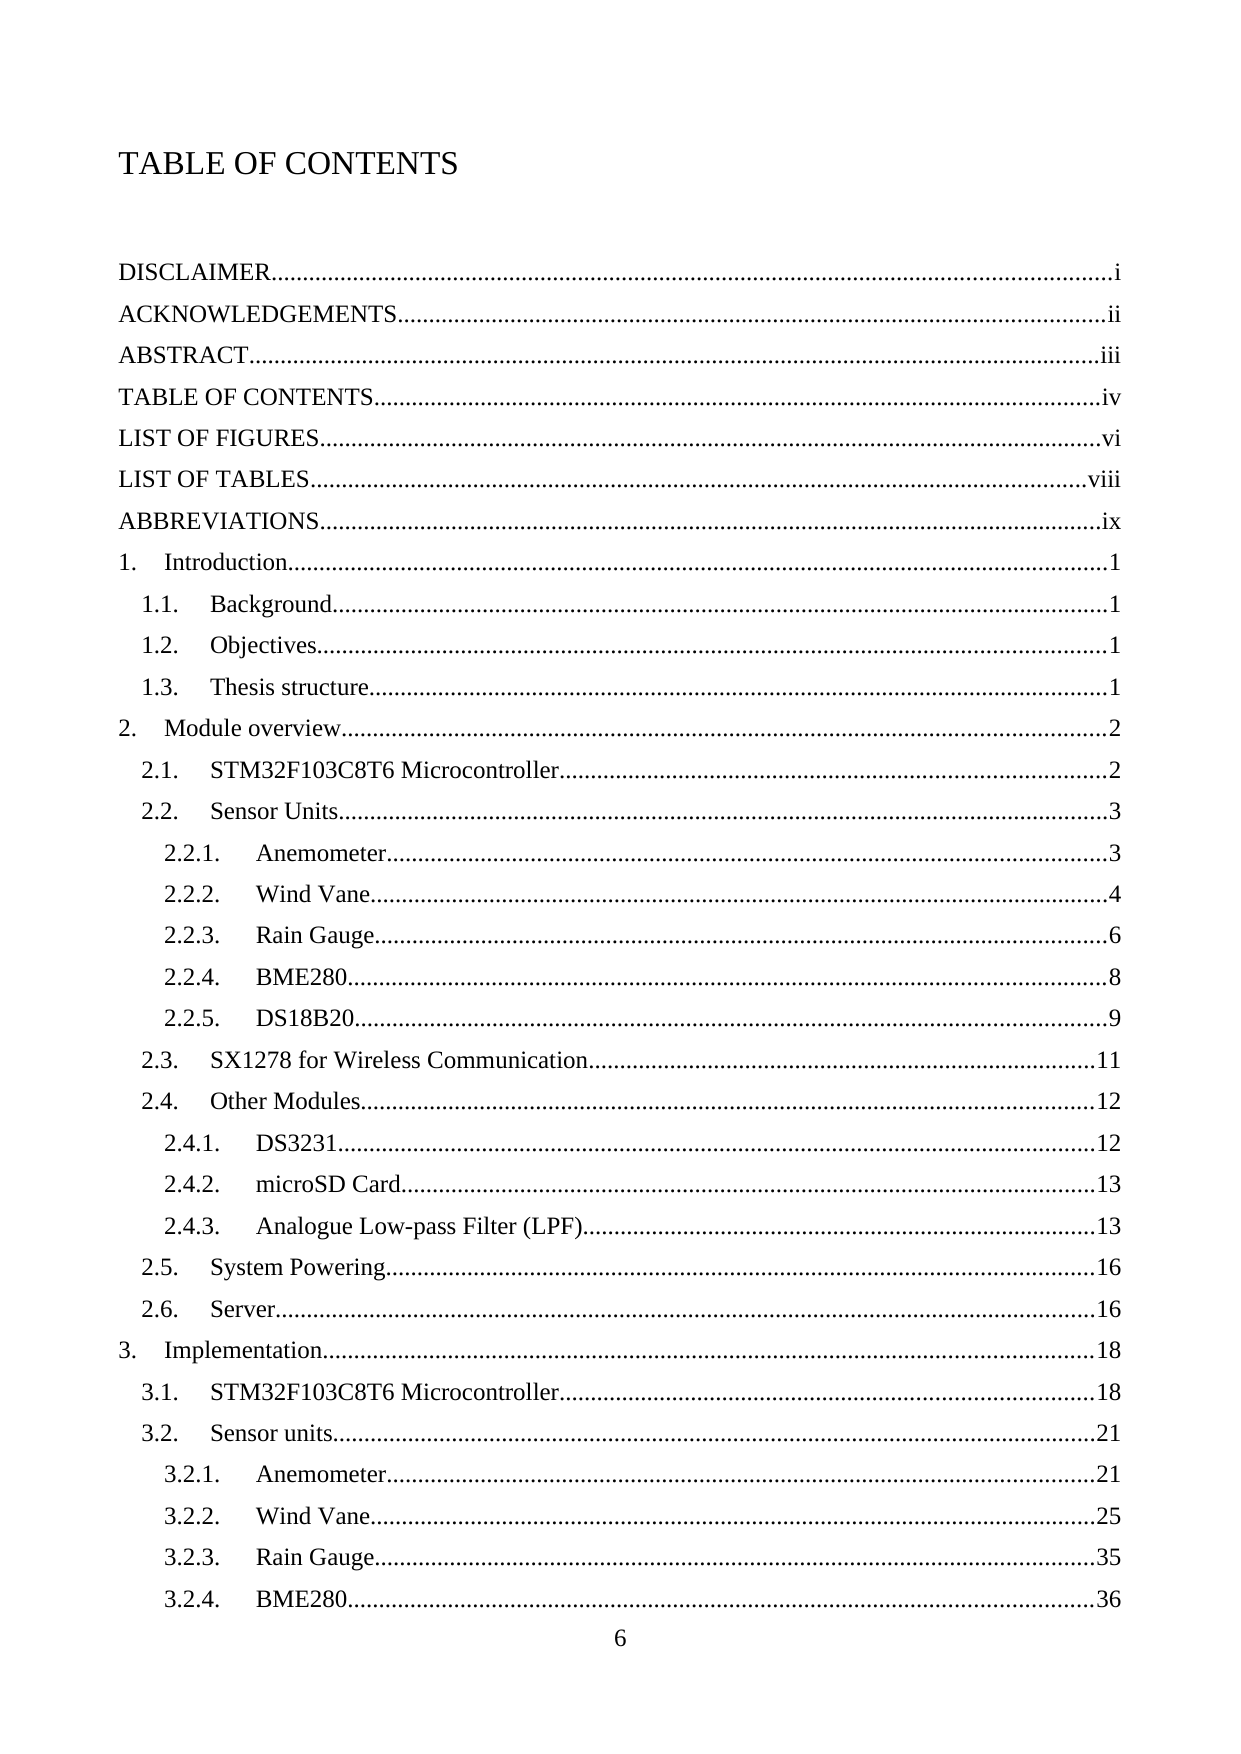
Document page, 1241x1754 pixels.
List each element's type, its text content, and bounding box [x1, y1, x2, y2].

text LIST OF TABLES viii [118, 464, 1122, 493]
text 1.3. Thesis structure 1 [141, 672, 1122, 701]
text 2.2.2. Wind Vane 4 [164, 879, 1122, 908]
text 3.2.3. Rain Gauge 35 [164, 1542, 1122, 1571]
text 2.4.2. microSD Card 13 [164, 1169, 1122, 1198]
text 3.2.1. Anemometer 21 [164, 1459, 1122, 1488]
text TABLE OF CONTENTS iv [118, 382, 1122, 410]
text 1.2. Objectives 1 [141, 630, 1122, 659]
text 1. Introduction 1 [118, 547, 1122, 576]
text 1.1. Background 1 [141, 589, 1122, 618]
text DISCLAIMER i [118, 257, 1122, 286]
text 3.2. Sensor units 21 [141, 1418, 1122, 1447]
text ABSTRACT iii [118, 340, 1122, 369]
text 2.1. STM32F103C8T6 Microcontroller 2 [141, 755, 1122, 783]
text 2.4.3. Analogue Low-pass Filter (LPF) 13 [164, 1211, 1122, 1239]
text 2.2. Sensor Units 3 [141, 796, 1122, 825]
text 2.4. Other Modules 12 [141, 1086, 1122, 1115]
text 3.1. STM32F103C8T6 Microcontroller 18 [141, 1377, 1122, 1405]
text 2.2.4. BME280 8 [164, 962, 1122, 991]
text 3.2.2. Wind Vane 25 [164, 1501, 1122, 1530]
text 2.4.1. DS3231 12 [164, 1128, 1122, 1157]
text 3.2.4. BME280 36 [164, 1584, 1122, 1613]
text ACKNOWLEDGEMENTS ii [118, 299, 1122, 327]
text 2.2.5. DS18B20 9 [164, 1003, 1122, 1032]
text 3. Implementation 18 [118, 1335, 1122, 1364]
text ABBREVIATIONS ix [118, 506, 1122, 535]
text 2.2.1. Anemometer 3 [164, 838, 1122, 866]
text 2.2.3. Rain Gauge 6 [164, 921, 1122, 949]
text LIST OF FIGURES vi [118, 423, 1122, 452]
subtitle TABLE OF CONTENTS [118, 143, 1122, 181]
text 2.6. Server 16 [141, 1294, 1122, 1322]
text 2.5. System Powering 16 [141, 1252, 1122, 1281]
text 2. Module overview 2 [118, 713, 1122, 742]
text 2.3. SX1278 for Wireless Communication 11 [141, 1045, 1122, 1074]
